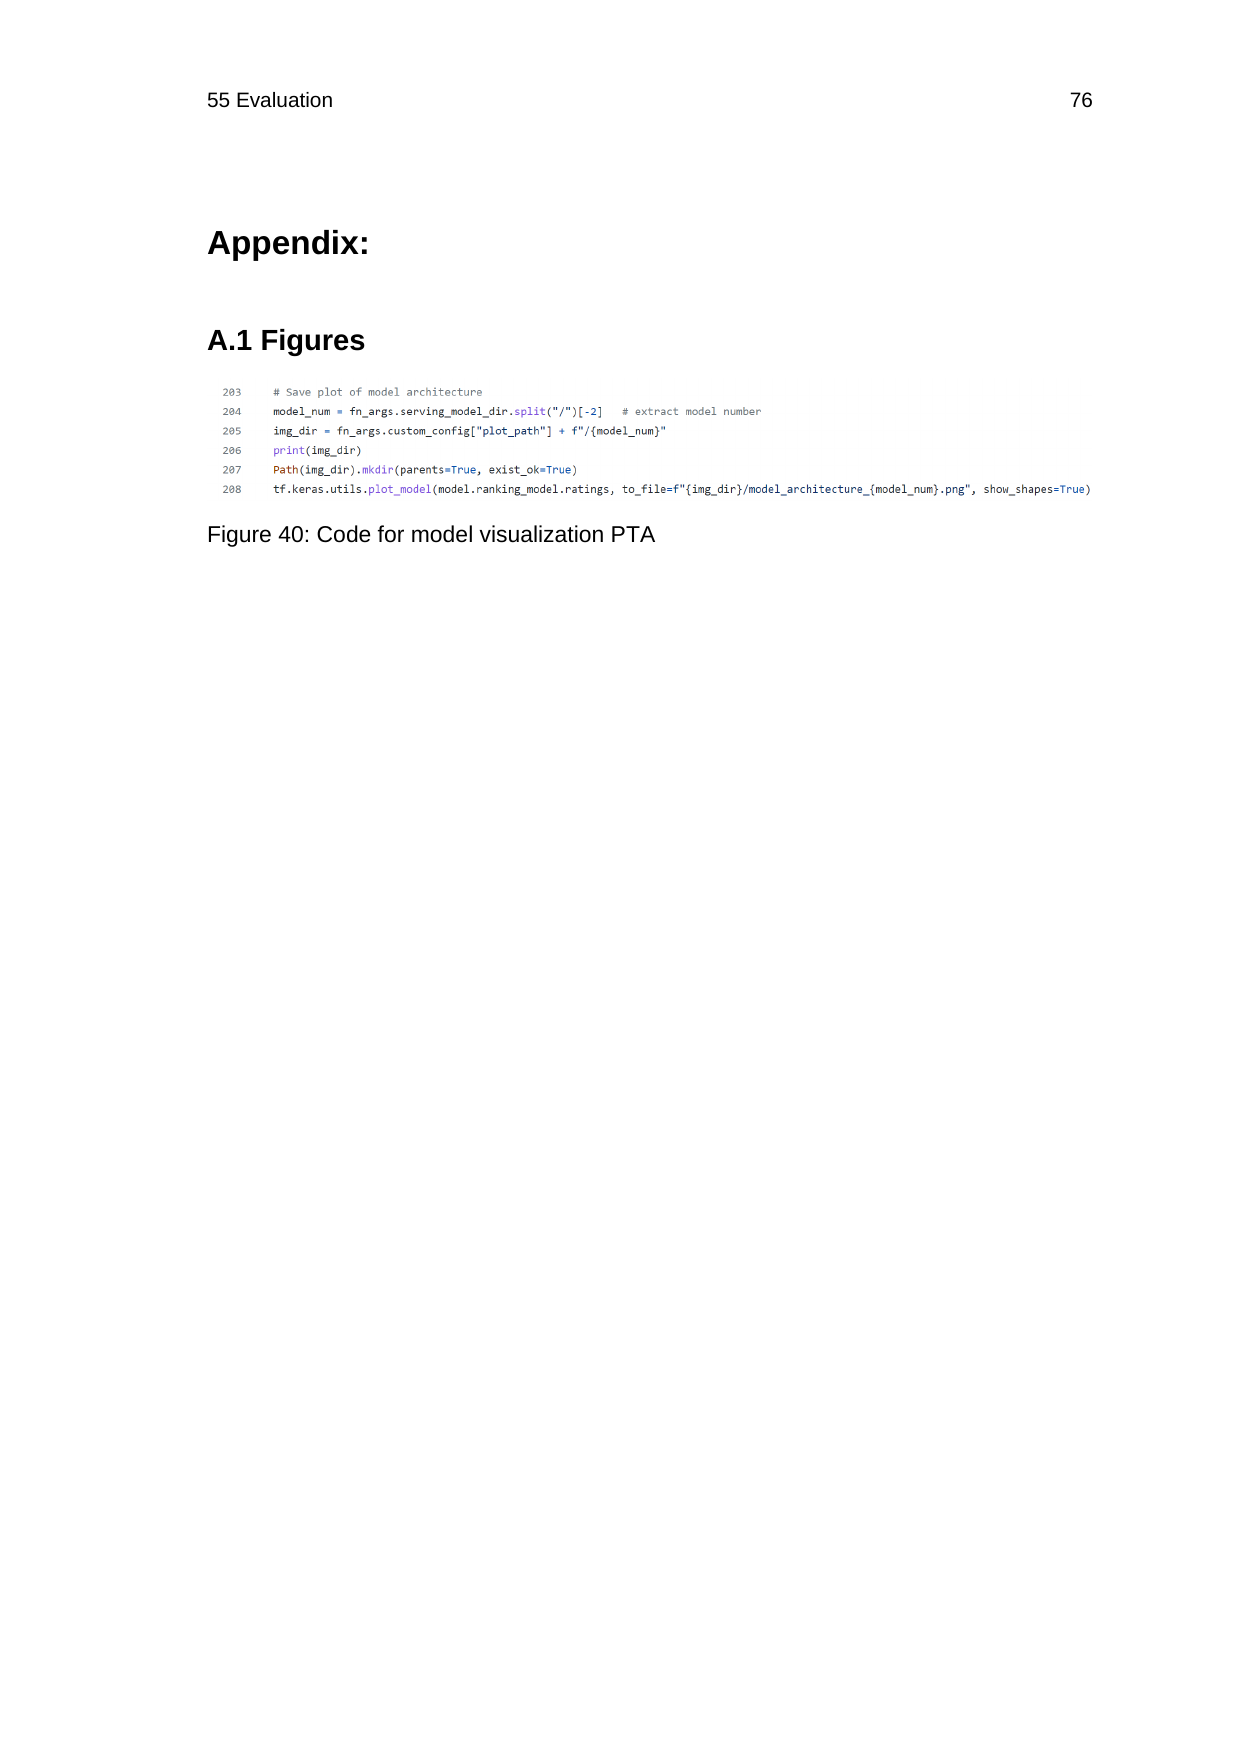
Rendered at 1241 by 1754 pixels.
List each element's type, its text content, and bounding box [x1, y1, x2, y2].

picture [206, 378, 1093, 501]
subtitle Appendix: [207, 223, 1092, 261]
subtitle A.1 Figures [207, 323, 1092, 356]
